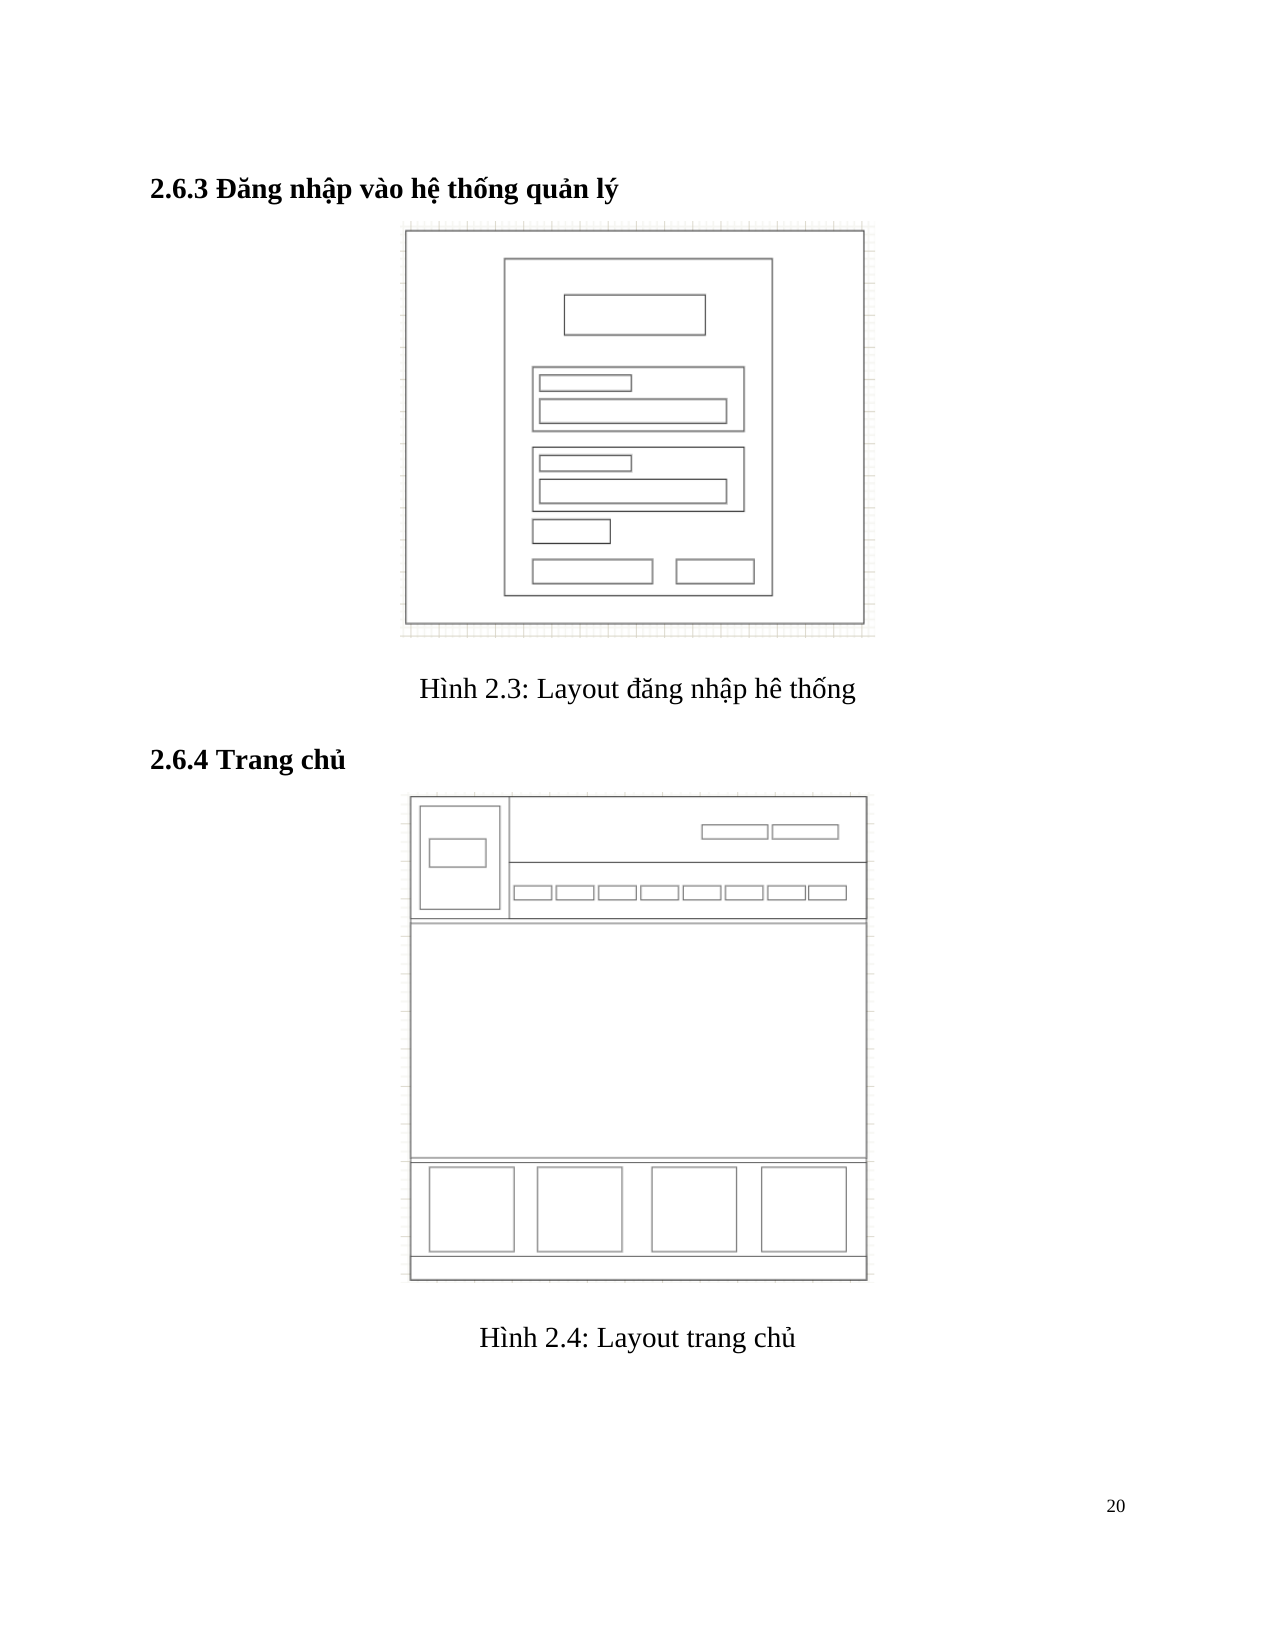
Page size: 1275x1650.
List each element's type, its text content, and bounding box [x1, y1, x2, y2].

subtitle 2.6.3 Đăng nhập vào hệ thống quản lý [150, 171, 1125, 204]
text Hình 2.3: Layout đăng nhập hê thống [150, 671, 1125, 704]
picture [400, 792, 875, 1283]
subtitle 2.6.4 Trang chủ [150, 742, 1125, 776]
picture [400, 221, 876, 638]
text Hình 2.4: Layout trang chủ [150, 1321, 1125, 1354]
